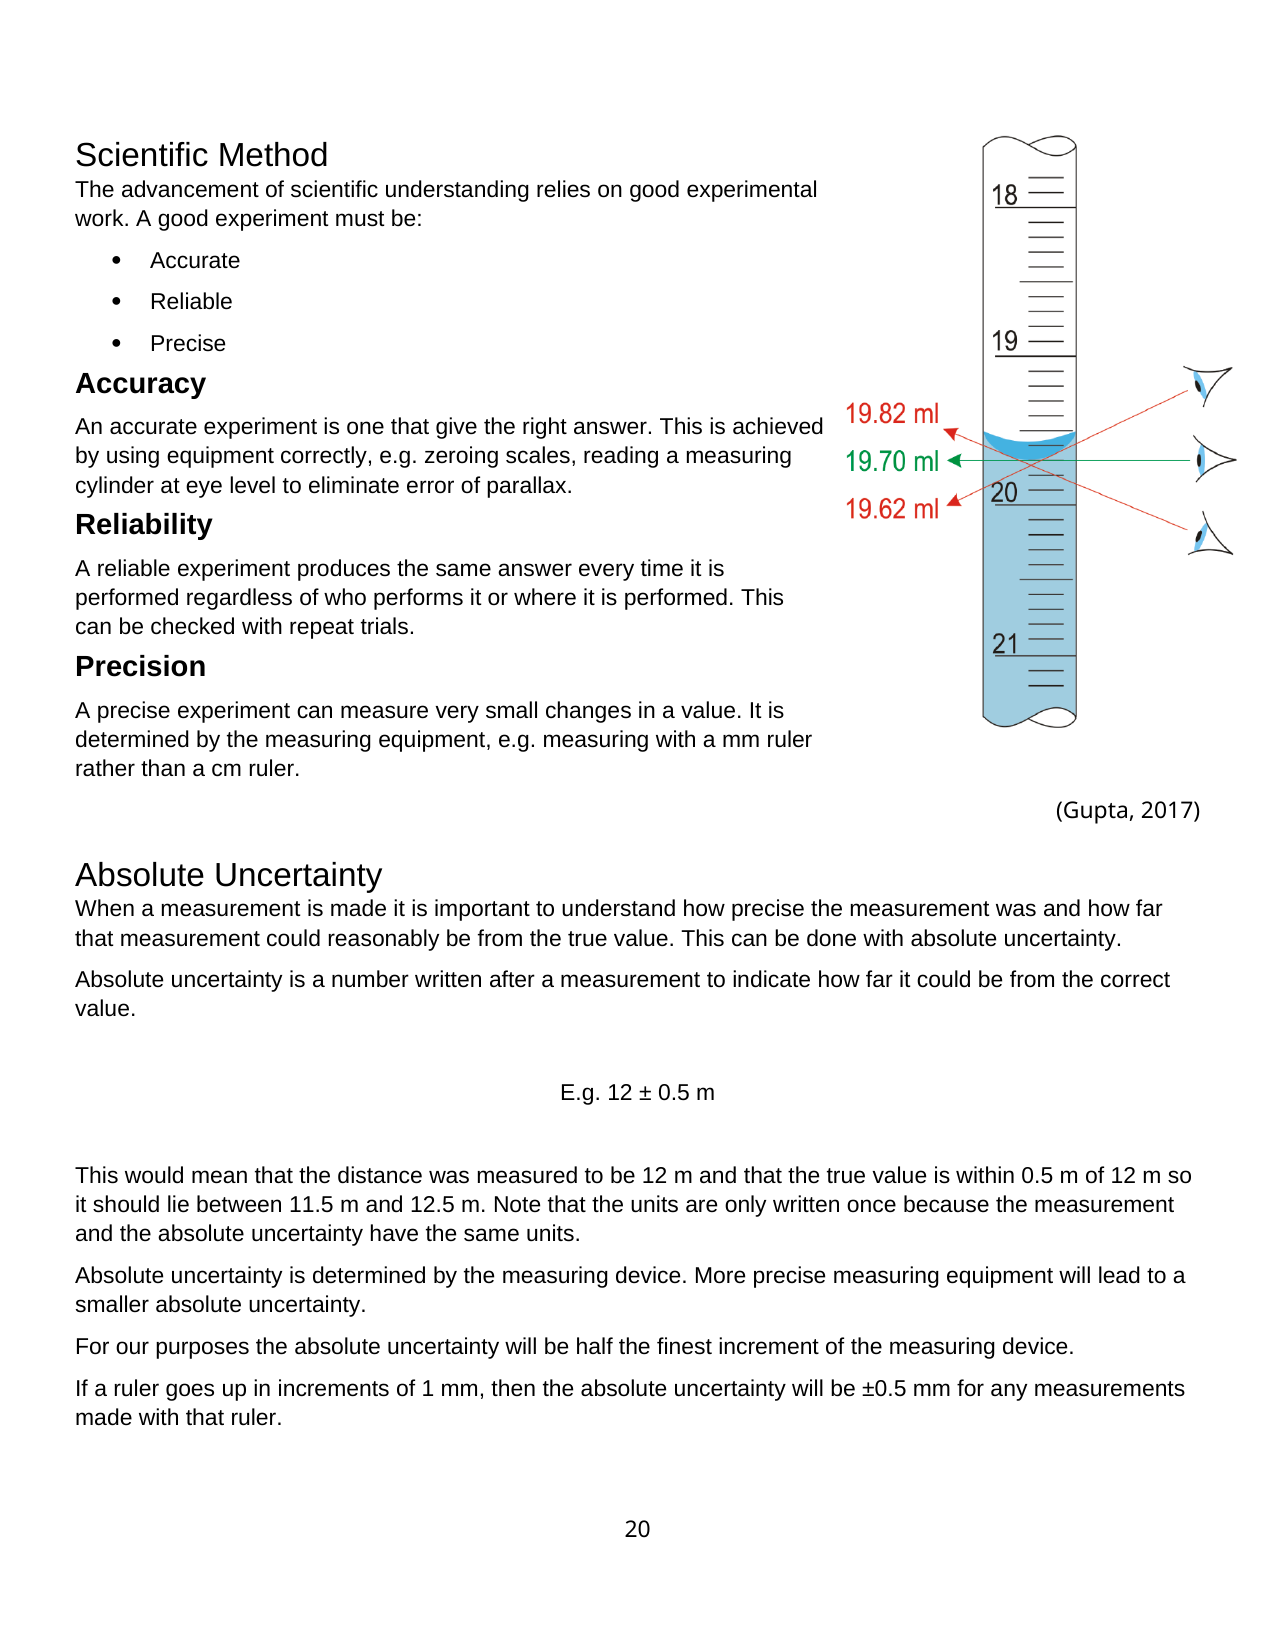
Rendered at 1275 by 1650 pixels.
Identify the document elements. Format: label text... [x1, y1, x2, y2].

text A precise experiment can measure very small changes in a value. It is determined by the measuring equipment, e.g. measuring with a mm ruler rather than a cm ruler. [75, 695, 1200, 782]
text When a measurement is made it is important to understand how precise the measurement was and how far that measurement could reasonably be from the true value. This can be done with absolute uncertainty. [75, 893, 1200, 952]
text This would mean that the distance was measured to be 12 m and that the true value is within 0.5 m of 12 m so it should lie between 11.5 m and 12.5 m. Note that the units are only written once because the measurement and the absolute uncertainty have the same units. [75, 1160, 1200, 1248]
text Accuracy [75, 370, 844, 399]
text If a ruler goes up in increments of 1 mm, then the absolute uncertainty will be ±0.5 mm for any measurements made with that ruler. [75, 1373, 1200, 1431]
subtitle Scientific Method [75, 135, 844, 174]
list Precise [112, 328, 844, 357]
text Absolute uncertainty is determined by the measuring device. More precise measuring equipment will lead to a smaller absolute uncertainty. [75, 1260, 1200, 1318]
text An accurate experiment is one that give the right answer. This is achieved by using equipment correctly, e.g. zeroing scales, reading a measuring cylinder at eye level to eliminate error of parallax. [75, 411, 844, 499]
text Absolute uncertainty is a number written after a measurement to indicate how far it could be from the correct value. [75, 964, 1200, 1023]
list Reliable [112, 286, 844, 316]
text Reliability [75, 511, 844, 541]
text For our purposes the absolute uncertainty will be half the finest increment of the measuring device. [75, 1331, 1200, 1360]
subtitle Absolute Uncertainty [75, 855, 1200, 893]
text A reliable experiment produces the same answer every time it is performed regardless of who performs it or where it is performed. This can be checked with repeat trials. [75, 553, 844, 641]
text Precision [75, 653, 844, 682]
picture [844, 135, 1237, 728]
text E.g. 12 ± 0.5 m [75, 1077, 1200, 1106]
list Accurate [112, 245, 844, 274]
text The advancement of scientific understanding relies on good experimental work. A good experiment must be: [75, 174, 844, 232]
